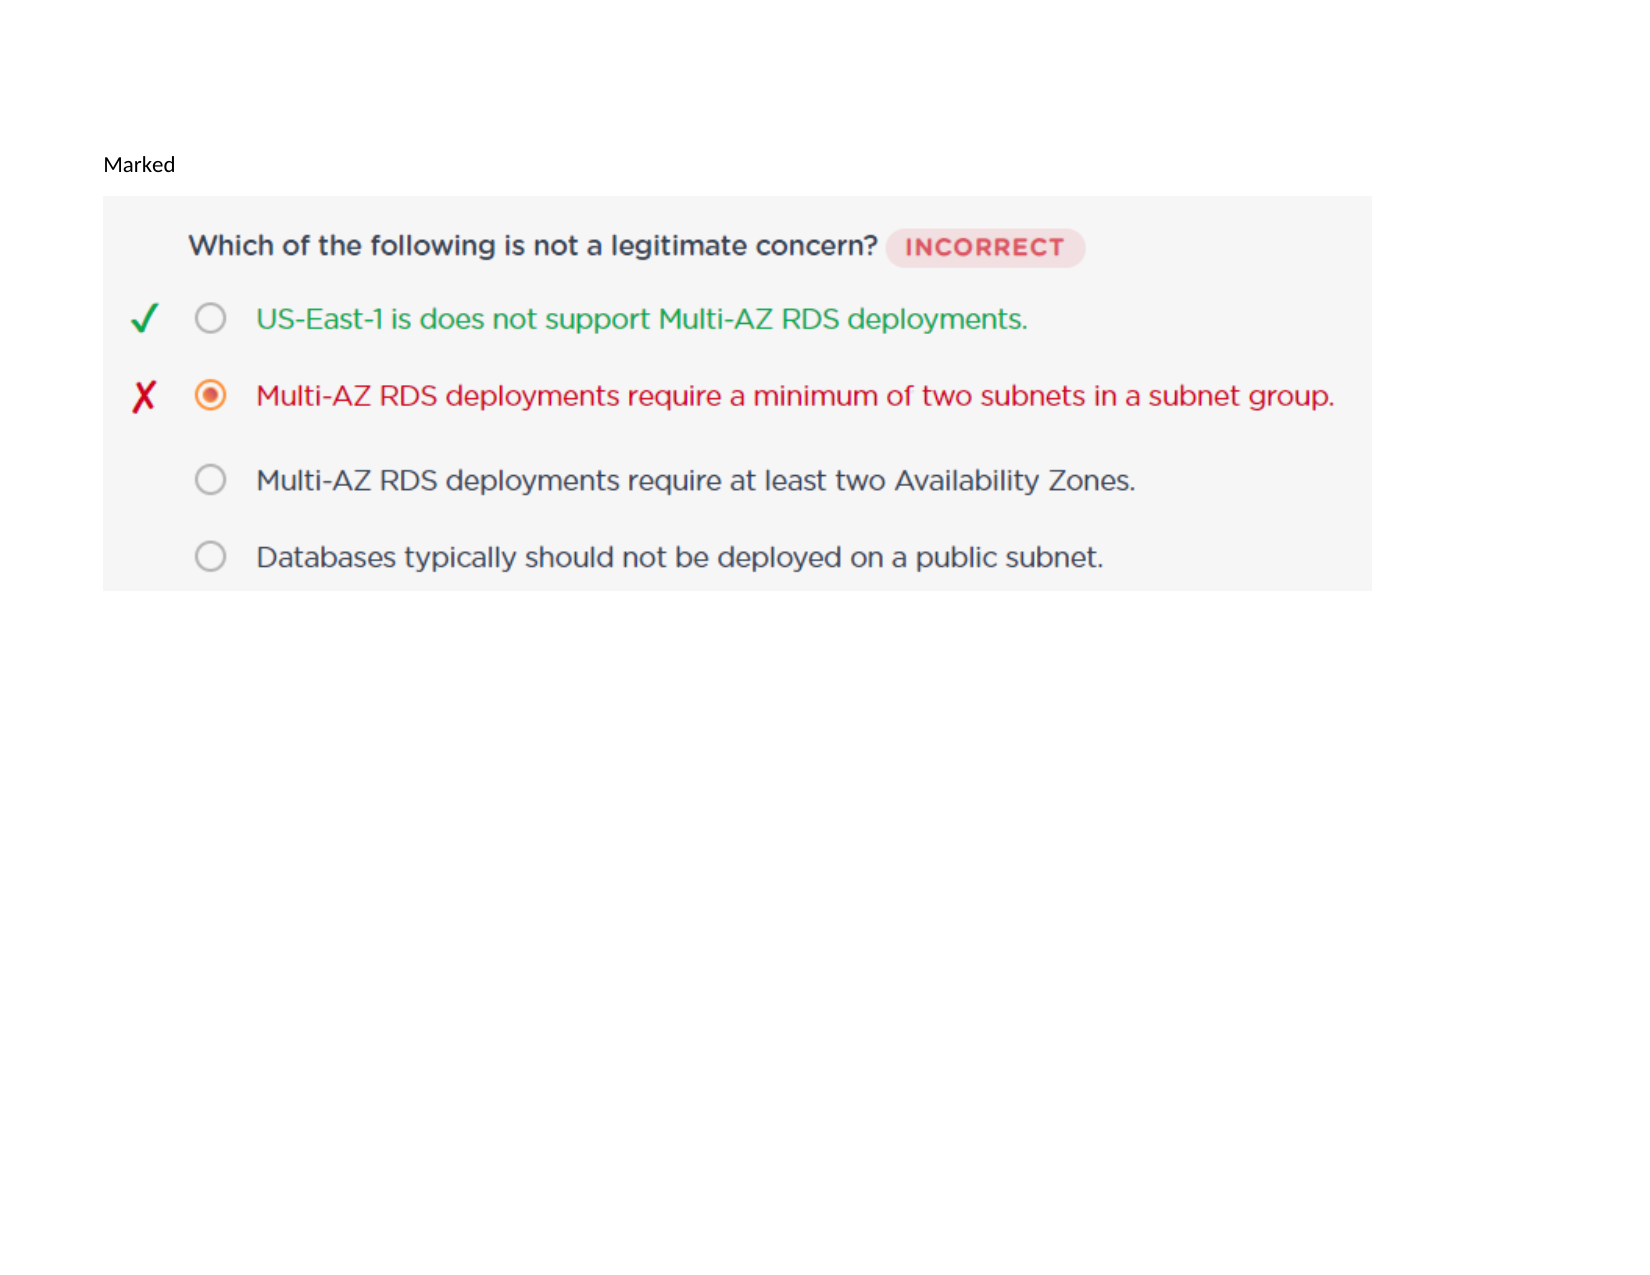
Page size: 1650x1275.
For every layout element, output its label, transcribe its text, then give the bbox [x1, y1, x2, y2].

picture [103, 196, 1372, 591]
text Marked [103, 150, 1603, 178]
